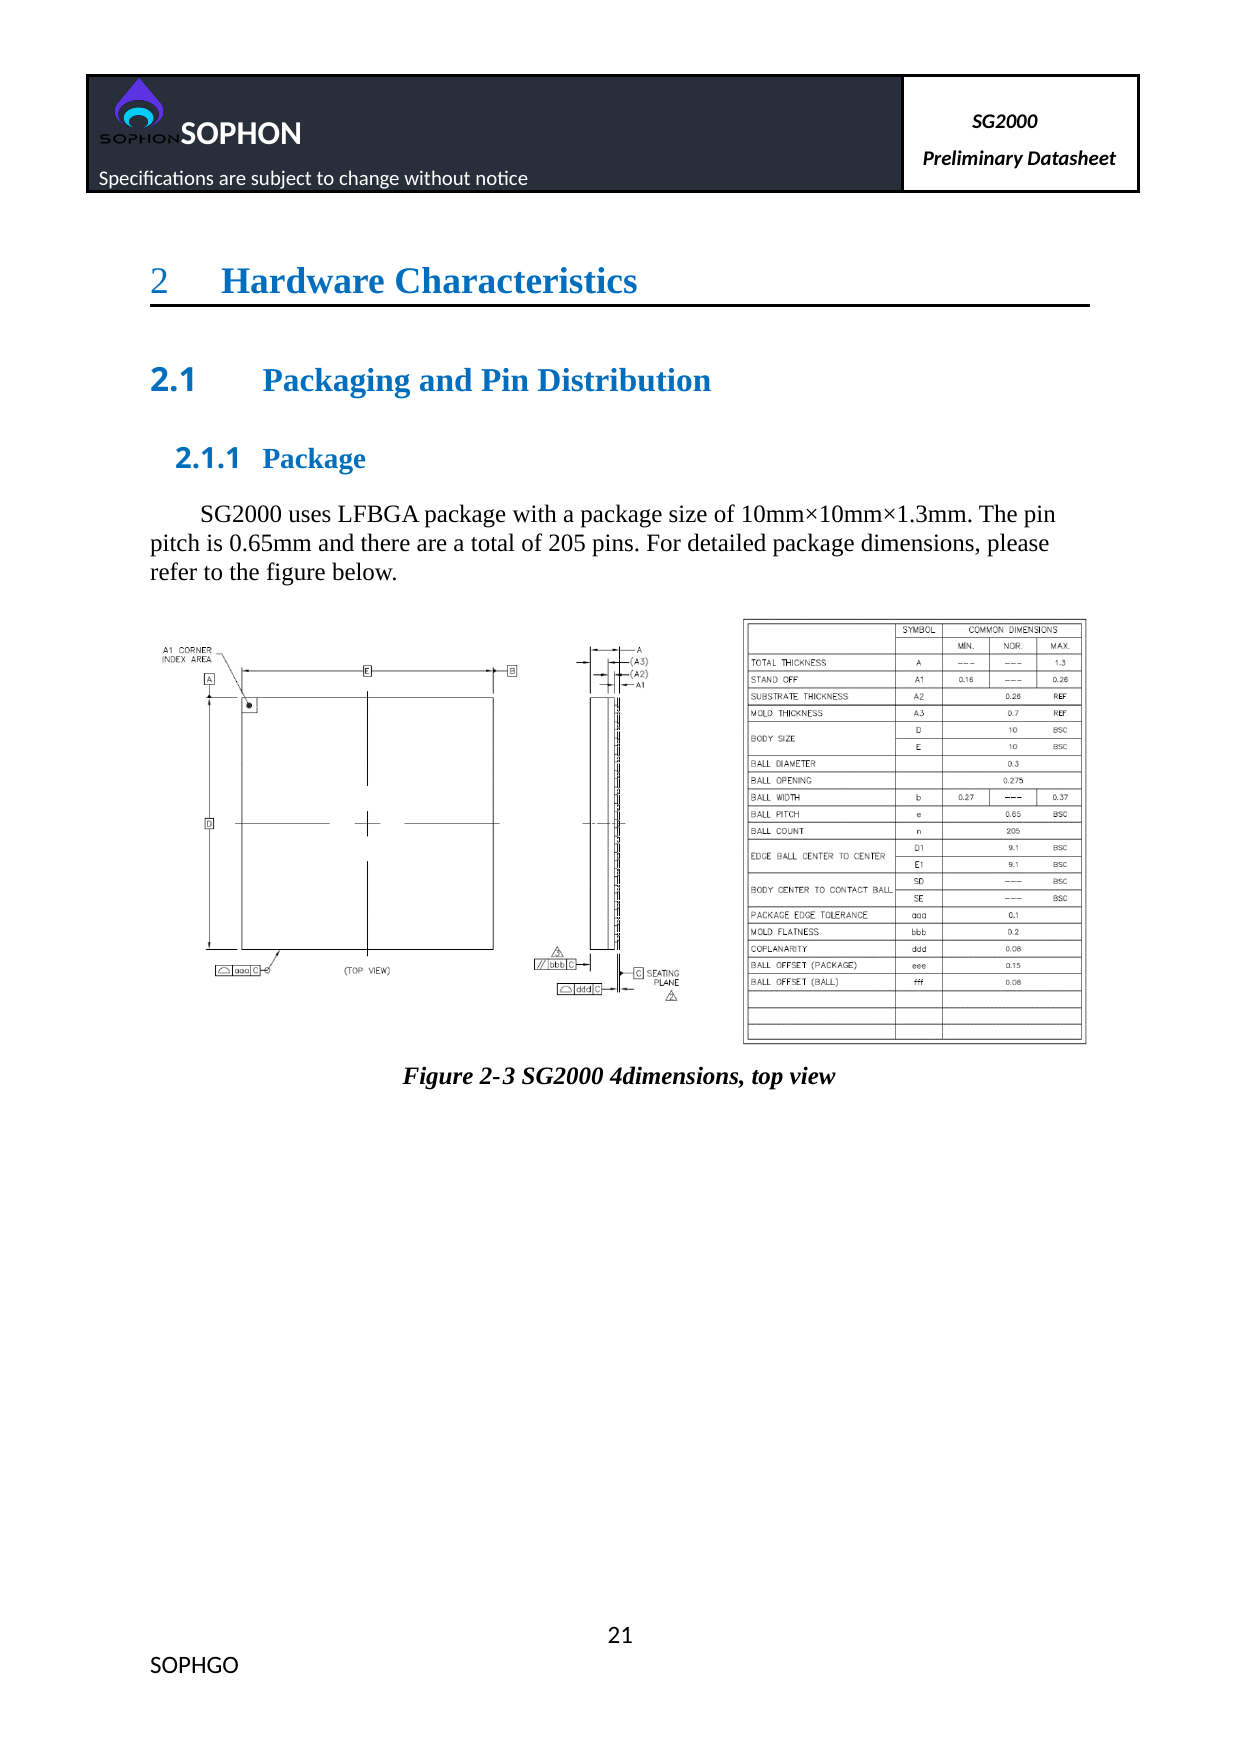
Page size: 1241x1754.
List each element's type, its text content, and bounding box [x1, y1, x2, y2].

text SG2000 uses LFBGA package with a package size of 10mm×10mm×1.3mm. The pin pitch is 0.65mm and there are a total of 205 pins. For detailed package dimensions, please refer to the figure below. [150, 499, 1090, 586]
subtitle Hardware Characteristics [150, 259, 1090, 304]
subtitle Packaging and Pin Distribution [150, 356, 1090, 401]
picture [150, 614, 1090, 1049]
subtitle Package [175, 437, 1065, 477]
picture [98, 77, 181, 145]
